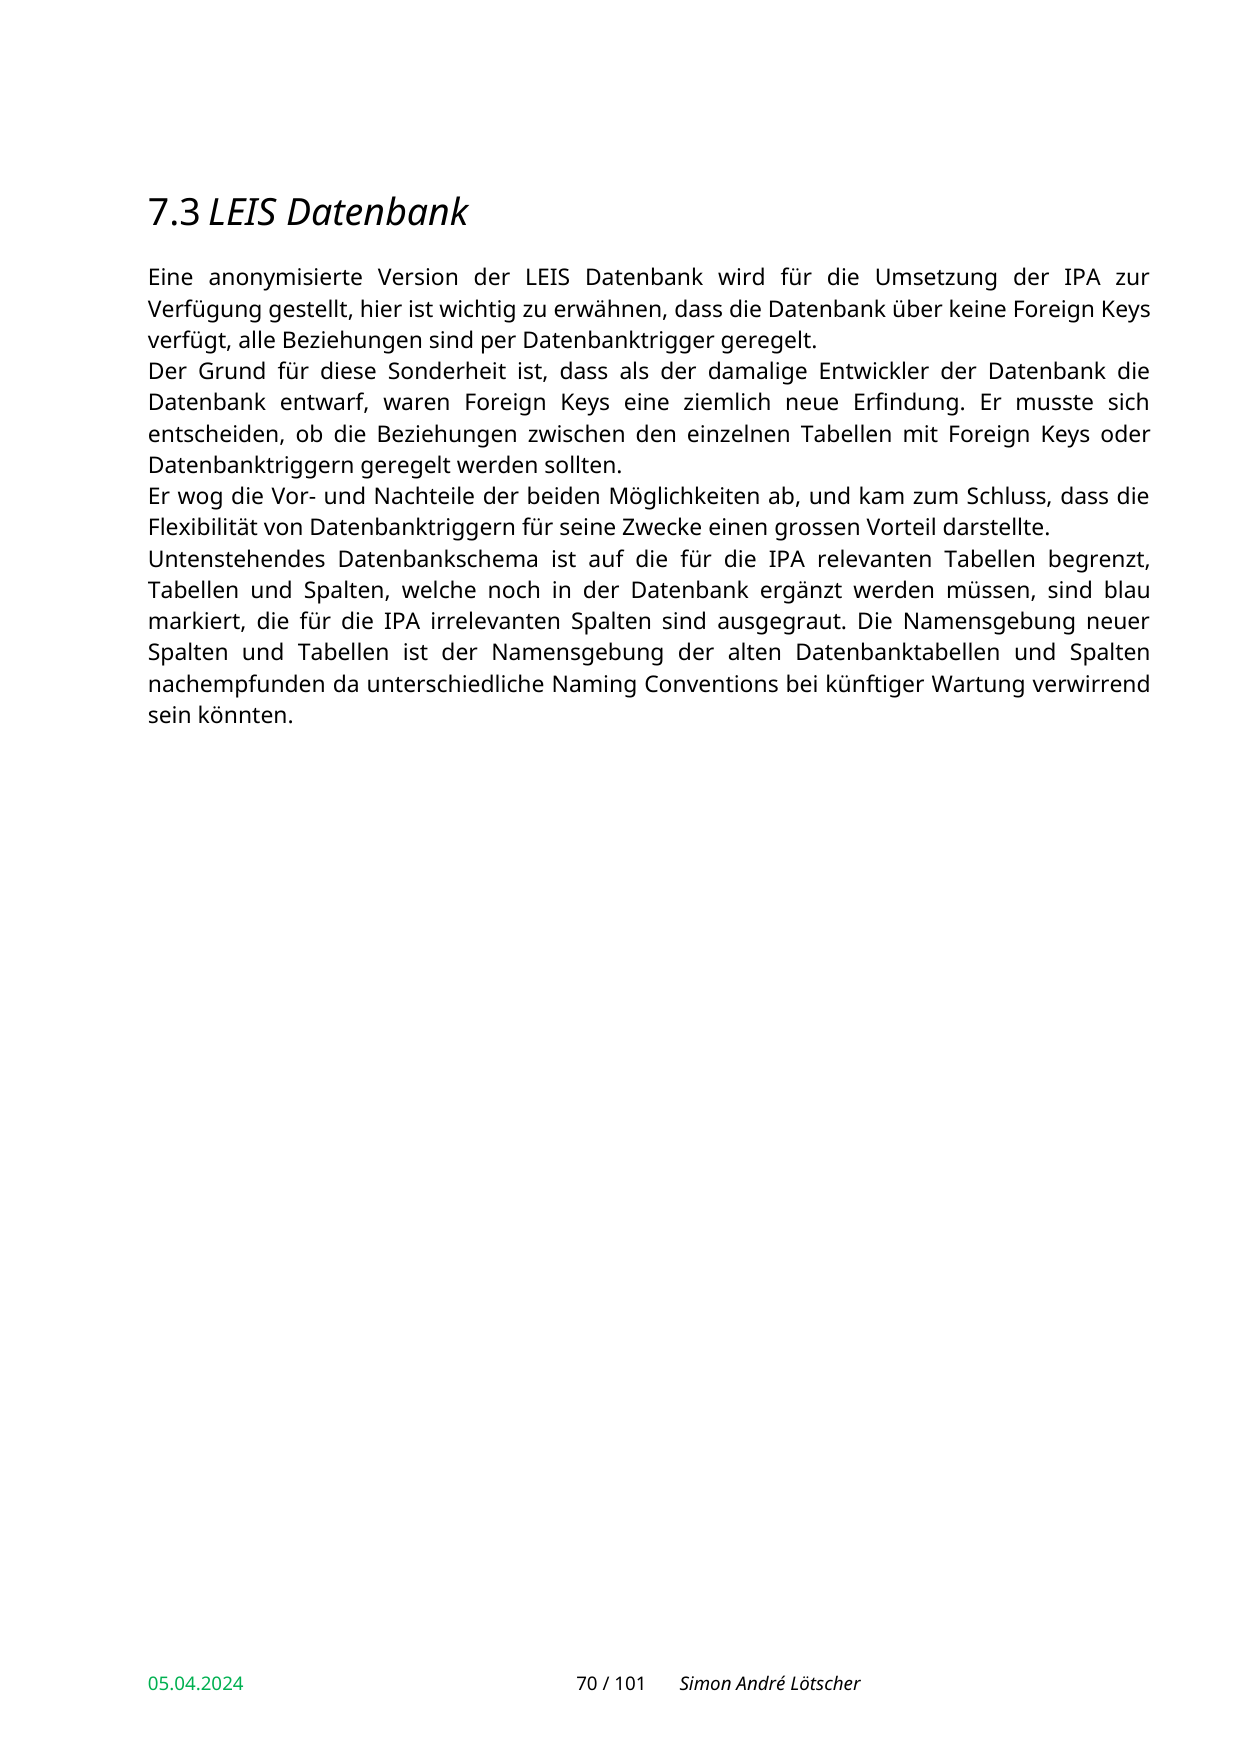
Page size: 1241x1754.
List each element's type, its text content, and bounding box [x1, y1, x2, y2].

text Der Grund für diese Sonderheit ist, dass als der damalige Entwickler der Datenbank die Datenbank entwarf, waren Foreign Keys eine ziemlich neue Erfindung. Er musste sich entscheiden, ob die Beziehungen zwischen den einzelnen Tabellen mit Foreign Keys oder Datenbanktriggern geregelt werden sollten. [148, 355, 1152, 480]
text LEIS Datenbank [148, 185, 1152, 236]
text Eine anonymisierte Version der LEIS Datenbank wird für die Umsetzung der IPA zur Verfügung gestellt, hier ist wichtig zu erwähnen, dass die Datenbank über keine Foreign Keys verfügt, alle Beziehungen sind per Datenbanktrigger geregelt. [148, 261, 1152, 355]
text Er wog die Vor- und Nachteile der beiden Möglichkeiten ab, und kam zum Schluss, dass die Flexibilität von Datenbanktriggern für seine Zwecke einen grossen Vorteil darstellte. [148, 480, 1152, 543]
text Untenstehendes Datenbankschema ist auf die für die IPA relevanten Tabellen begrenzt, Tabellen und Spalten, welche noch in der Datenbank ergänzt werden müssen, sind blau markiert, die für die IPA irrelevanten Spalten sind ausgegraut. Die Namensgebung neuer Spalten und Tabellen ist der Namensgebung der alten Datenbanktabellen und Spalten nachempfunden da unterschiedliche Naming Conventions bei künftiger Wartung verwirrend sein könnten. [148, 543, 1152, 730]
